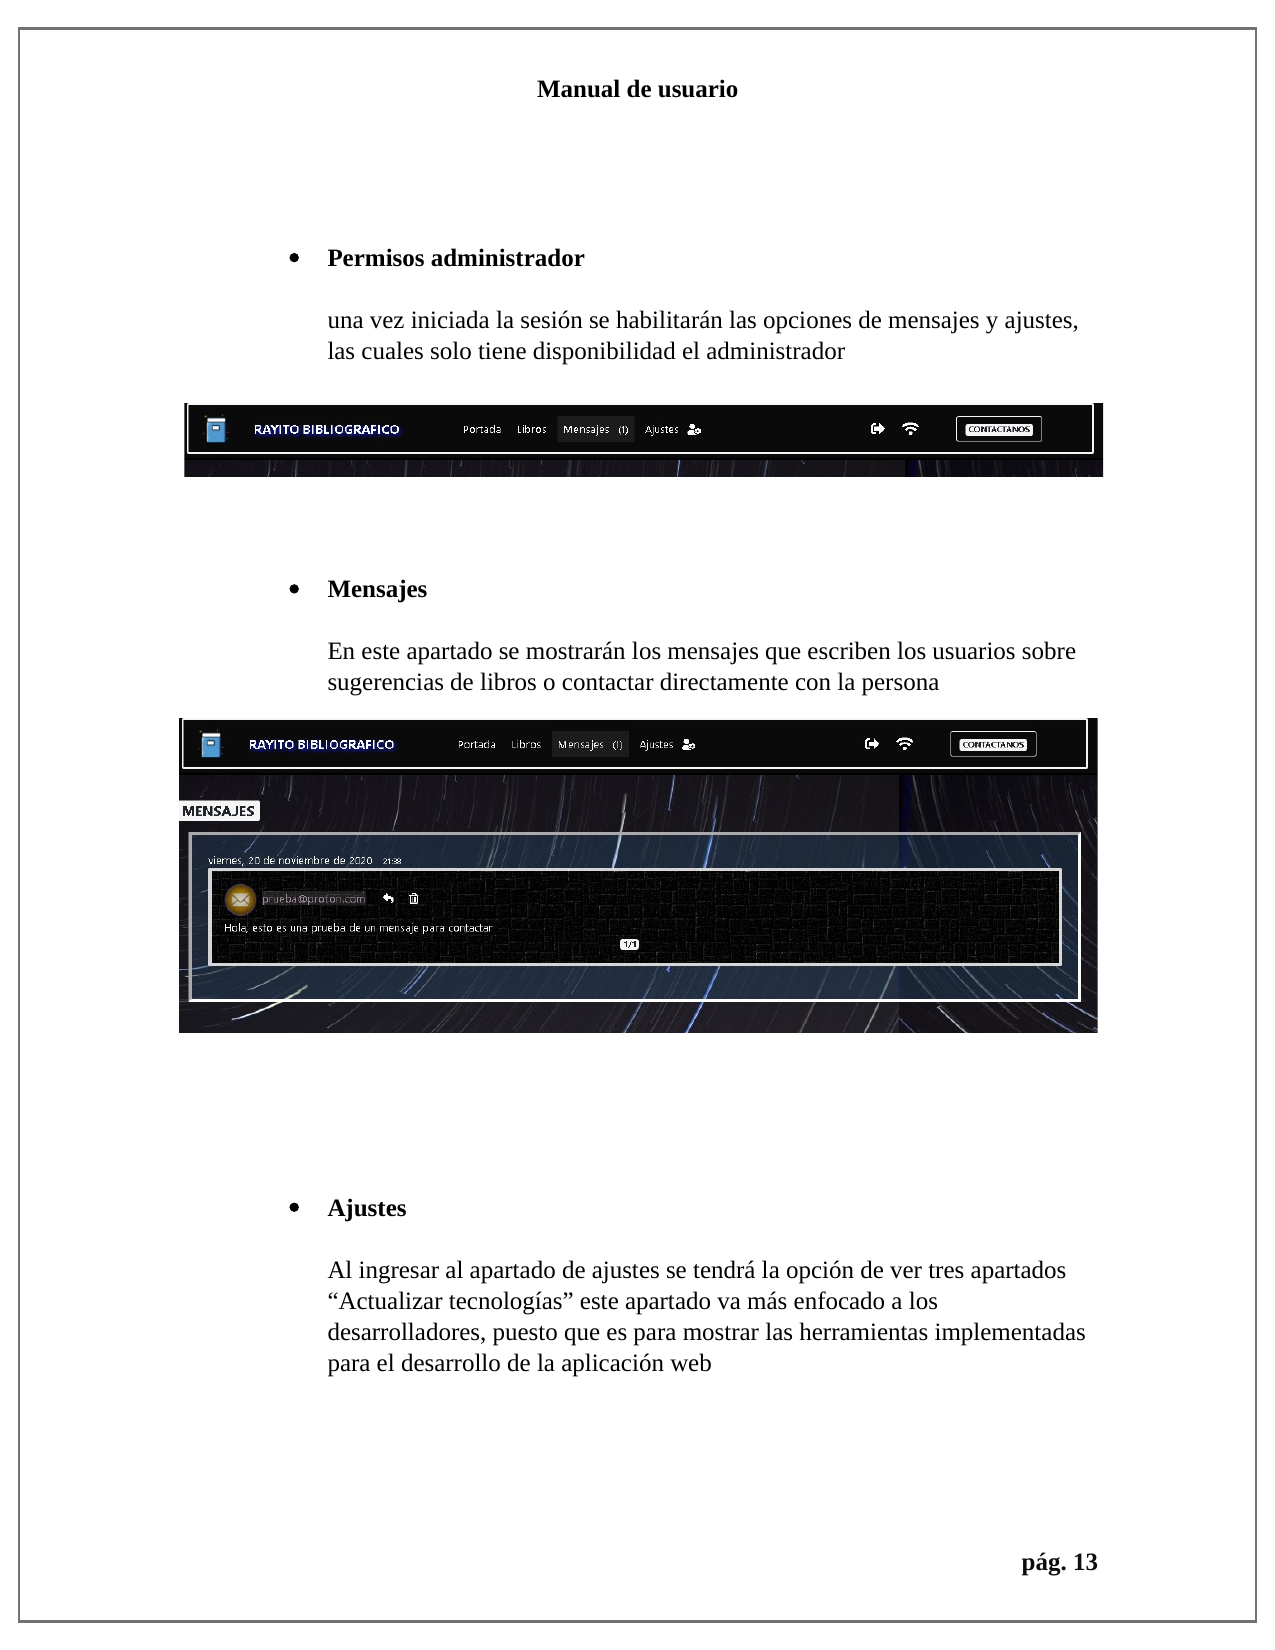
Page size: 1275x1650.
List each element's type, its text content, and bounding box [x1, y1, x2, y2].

picture [179, 718, 1098, 1033]
list una vez iniciada la sesión se habilitarán las opciones de mensajes y ajustes, las cuales solo tiene disponibilidad el administrador [327, 305, 1098, 365]
list “Actualizar tecnologías” este apartado va más enfocado a los desarrolladores, puesto que es para mostrar las herramientas implementadas para el desarrollo de la aplicación web [327, 1286, 1098, 1377]
list Ajustes [290, 1193, 1098, 1221]
picture [184, 403, 1104, 477]
list Al ingresar al apartado de ajustes se tendrá la opción de ver tres apartados [327, 1255, 1098, 1283]
list Mensajes [290, 574, 1098, 603]
list En este apartado se mostrarán los mensajes que escriben los usuarios sobre sugerencias de libros o contactar directamente con la persona [327, 636, 1098, 696]
list Permisos administrador [290, 243, 1098, 272]
